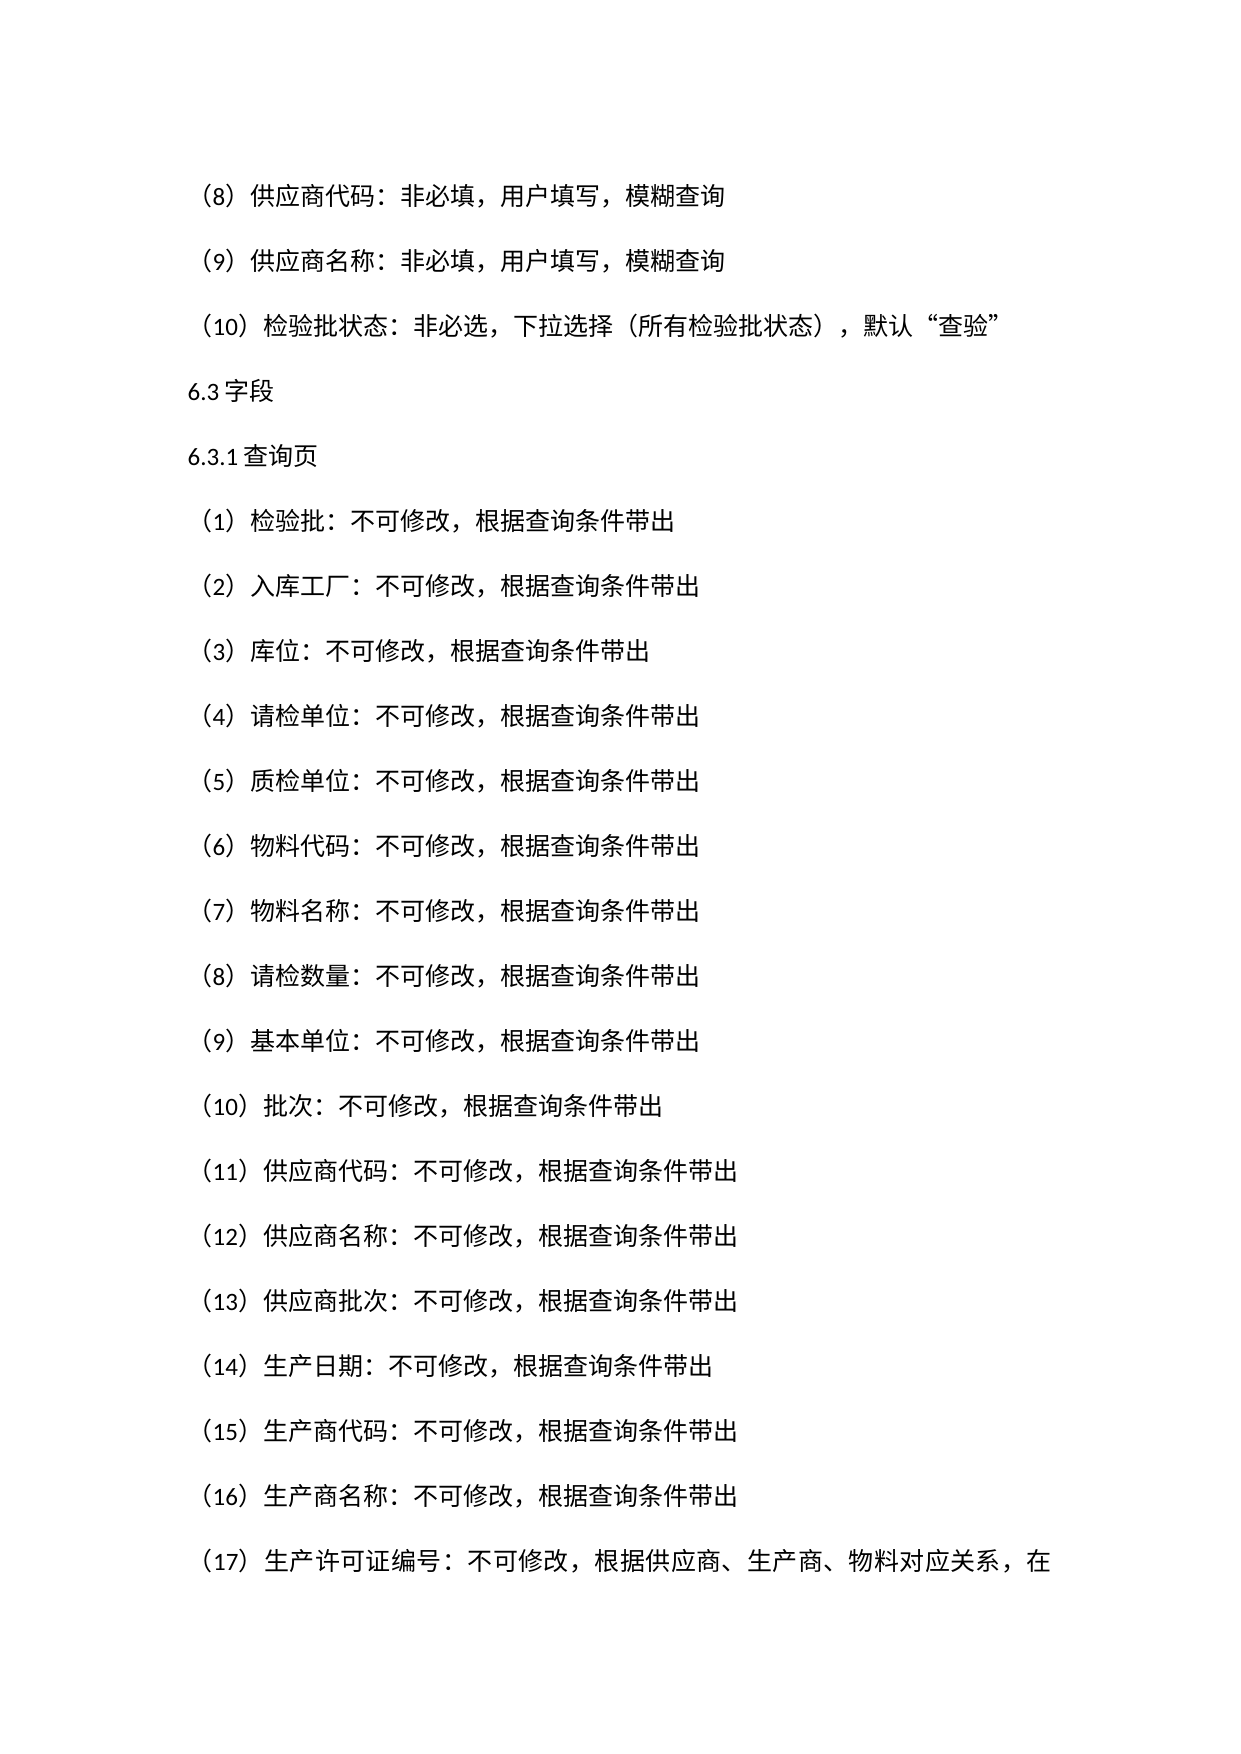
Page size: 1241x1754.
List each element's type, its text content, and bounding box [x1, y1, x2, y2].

text （1）检验批：不可修改，根据查询条件带出 [187, 487, 1053, 552]
text （10）批次：不可修改，根据查询条件带出 [187, 1072, 1053, 1137]
text （9）基本单位：不可修改，根据查询条件带出 [187, 1007, 1053, 1072]
text （5）质检单位：不可修改，根据查询条件带出 [187, 747, 1053, 812]
text （3）库位：不可修改，根据查询条件带出 [187, 617, 1053, 682]
text （13）供应商批次：不可修改，根据查询条件带出 [187, 1267, 1053, 1332]
text （12）供应商名称：不可修改，根据查询条件带出 [187, 1202, 1053, 1267]
text 6.3字段 [187, 357, 1053, 422]
text （16）生产商名称：不可修改，根据查询条件带出 [187, 1462, 1053, 1527]
text （14）生产日期：不可修改，根据查询条件带出 [187, 1332, 1053, 1397]
text （7）物料名称：不可修改，根据查询条件带出 [187, 877, 1053, 942]
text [187, 1527, 1053, 1592]
text （9）供应商名称：非必填，用户填写，模糊查询 [187, 227, 1053, 292]
text （2）入库工厂：不可修改，根据查询条件带出 [187, 552, 1053, 617]
text （6）物料代码：不可修改，根据查询条件带出 [187, 812, 1053, 877]
text （15）生产商代码：不可修改，根据查询条件带出 [187, 1397, 1053, 1462]
text 6.3.1查询页 [187, 422, 1053, 487]
text （8）供应商代码：非必填，用户填写，模糊查询 [187, 162, 1053, 227]
text （10）检验批状态：非必选，下拉选择（所有检验批状态），默认“查验” [187, 292, 1053, 357]
text （11）供应商代码：不可修改，根据查询条件带出 [187, 1137, 1053, 1202]
text （8）请检数量：不可修改，根据查询条件带出 [187, 942, 1053, 1007]
text （4）请检单位：不可修改，根据查询条件带出 [187, 682, 1053, 747]
